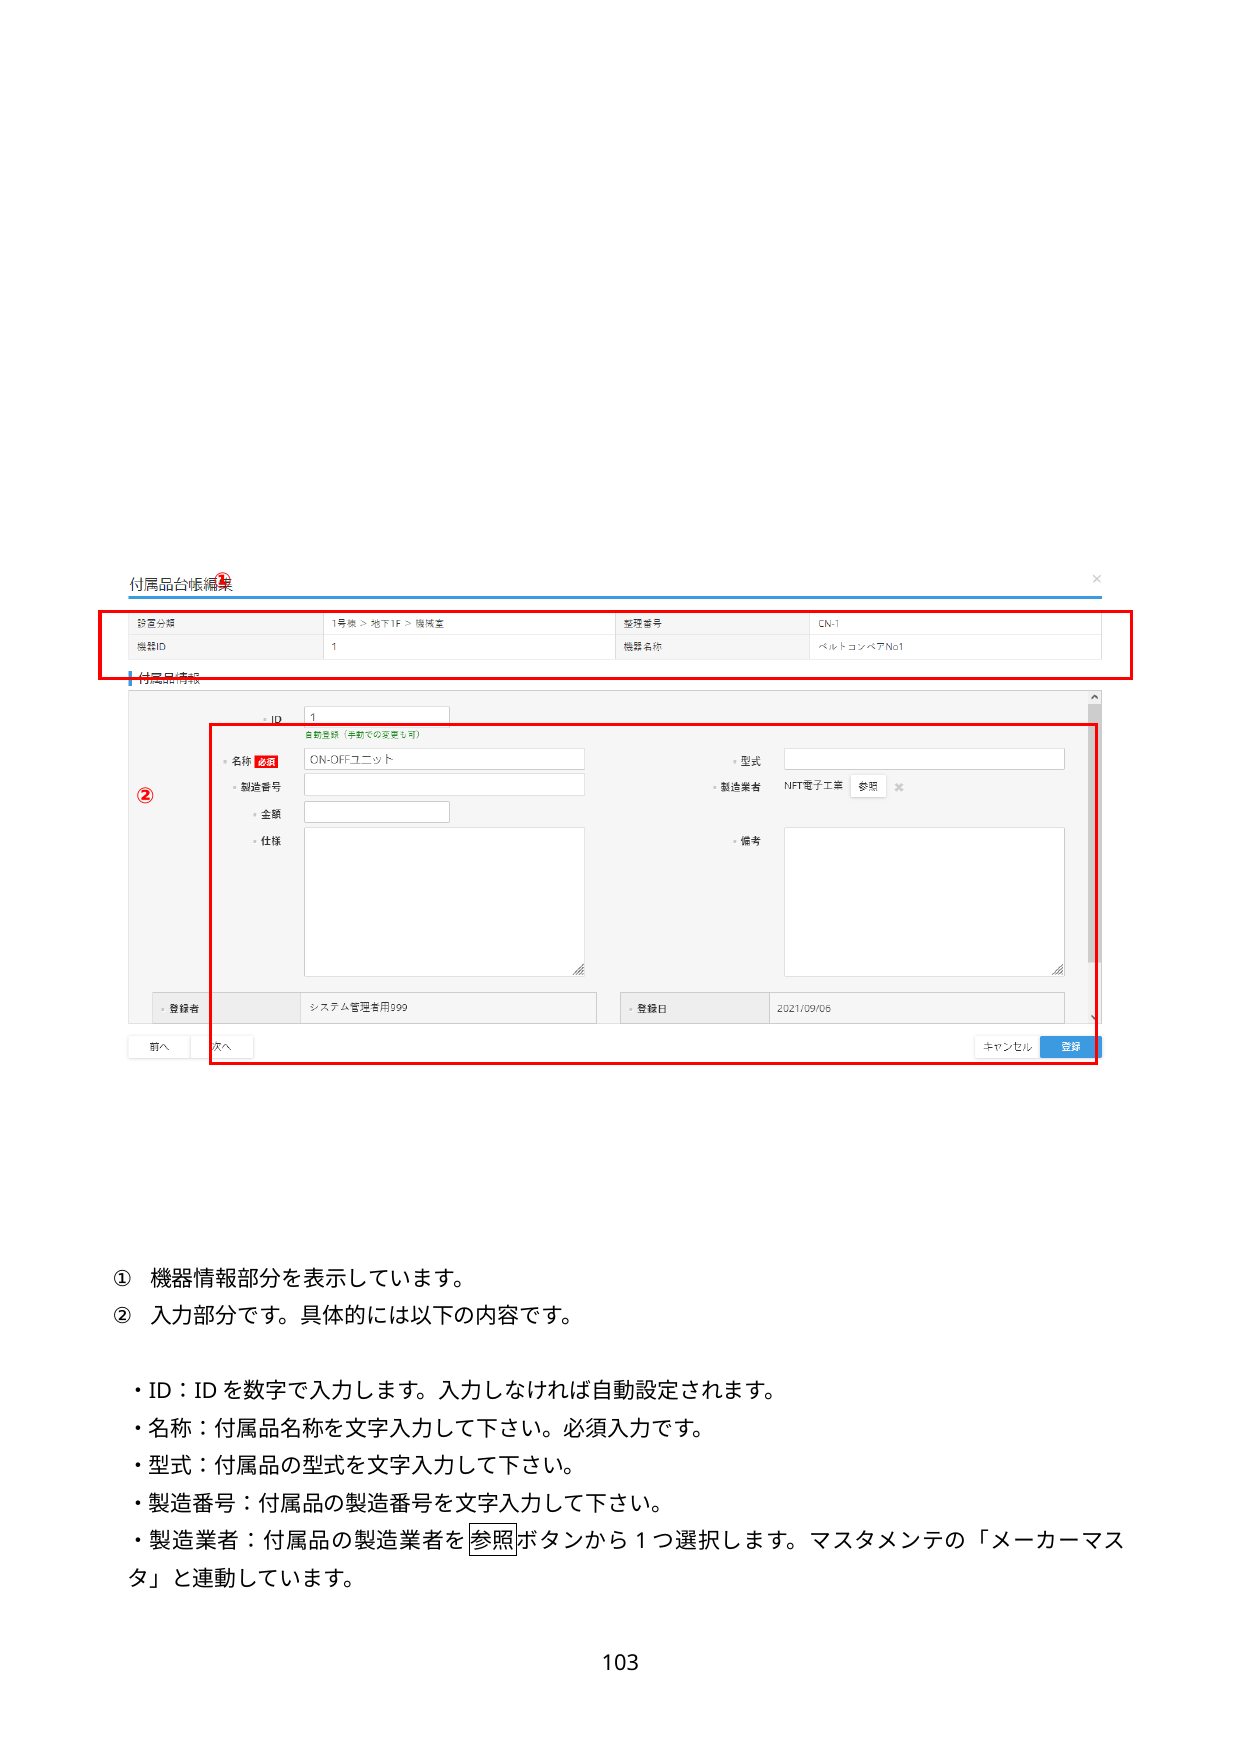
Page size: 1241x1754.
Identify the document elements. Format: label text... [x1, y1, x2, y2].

list 機器情報部分を表示しています。 [112, 1258, 1118, 1296]
picture [114, 560, 1115, 610]
list 入力部分です。具体的には以下の内容です。 [112, 1296, 1118, 1333]
text ・製造業者：付属品の製造業者を参照ボタンから1つ選択します。マスタメンテの「メーカーマスタ」と連動しています。 [127, 1521, 1128, 1596]
text ・ID：IDを数字で入力します。入力しなければ自動設定されます。 [127, 1371, 1128, 1408]
text ・製造番号：付属品の製造番号を文字入力して下さい。 [127, 1483, 1128, 1521]
picture [114, 613, 1115, 677]
text ・名称：付属品名称を文字入力して下さい。必須入力です。 [127, 1408, 1128, 1446]
text ・型式：付属品の型式を文字入力して下さい。 [127, 1446, 1128, 1483]
picture [114, 680, 1115, 1066]
